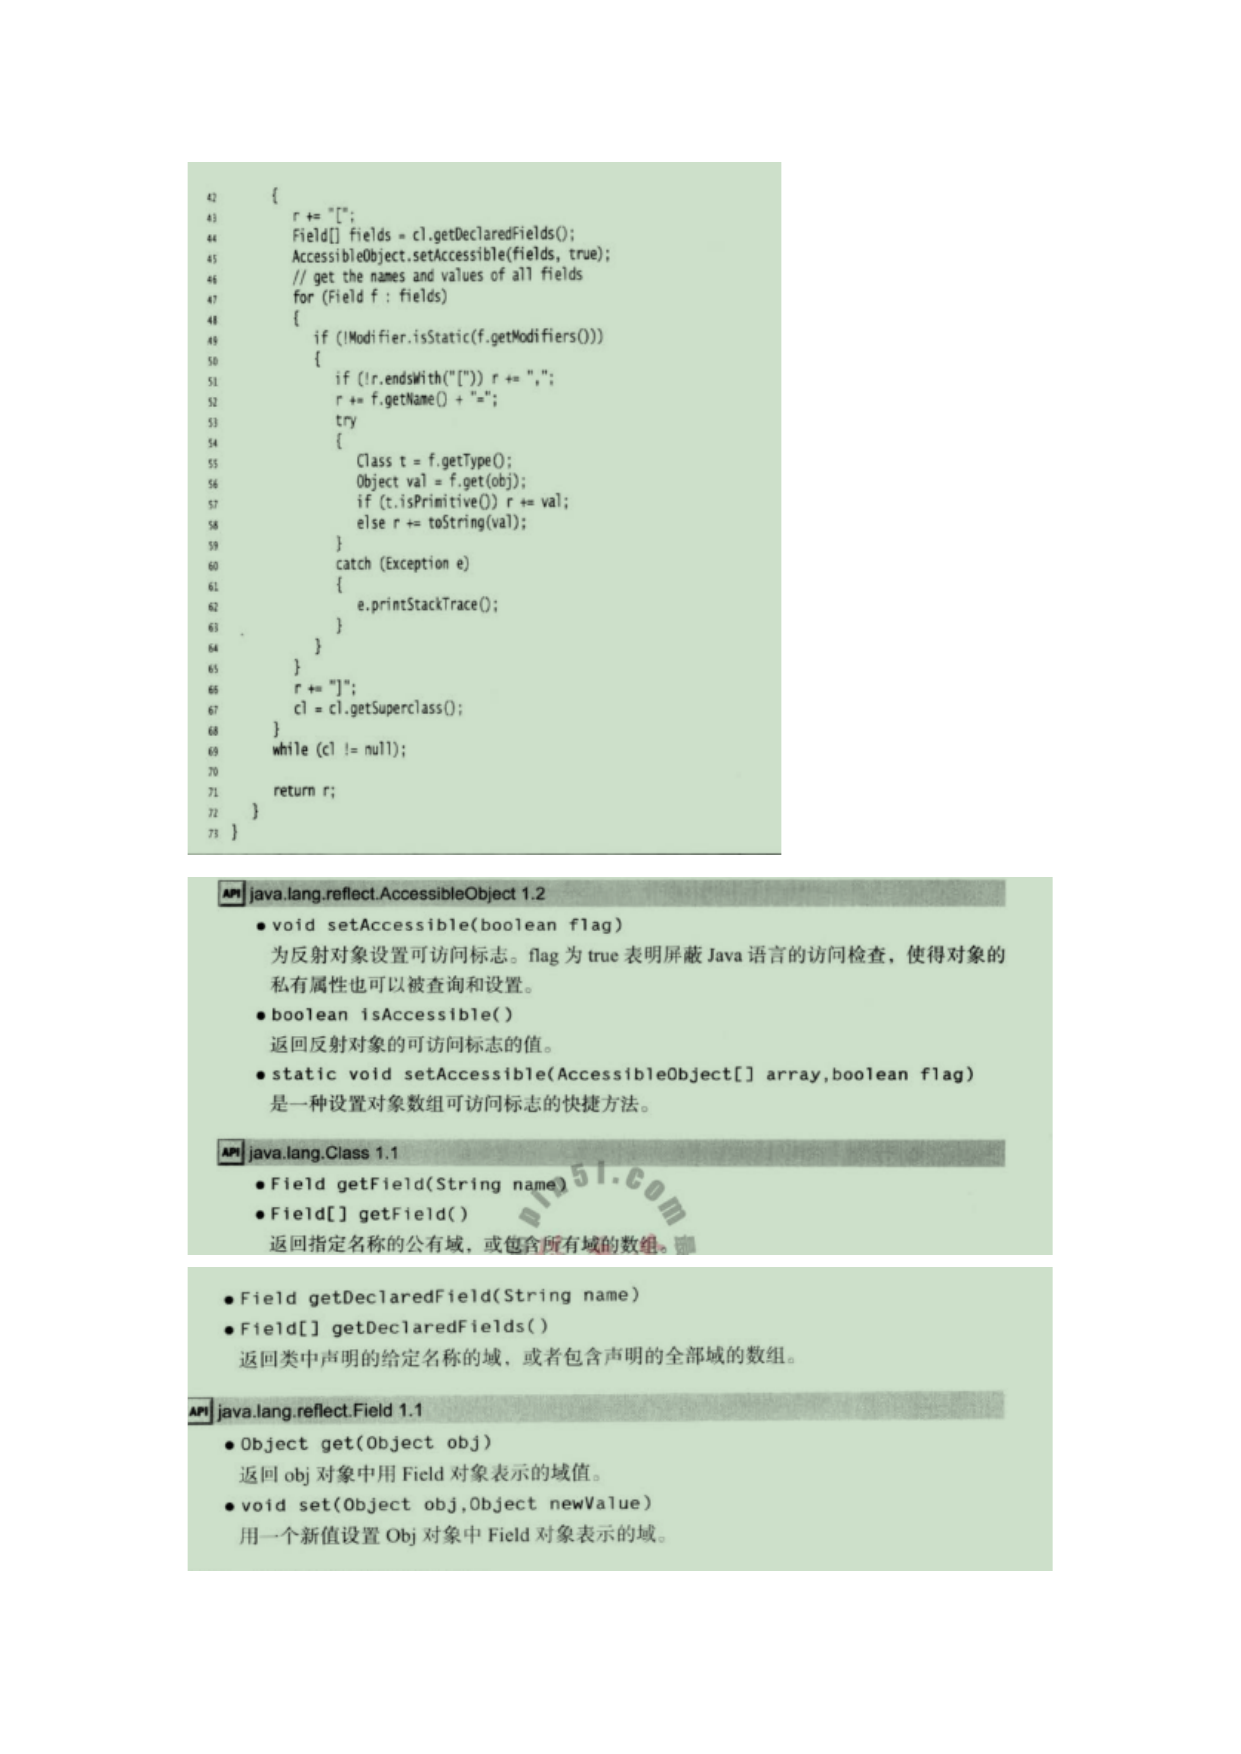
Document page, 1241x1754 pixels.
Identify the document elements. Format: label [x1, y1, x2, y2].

picture [187, 1267, 1053, 1571]
picture [187, 877, 1053, 1255]
picture [187, 162, 782, 855]
